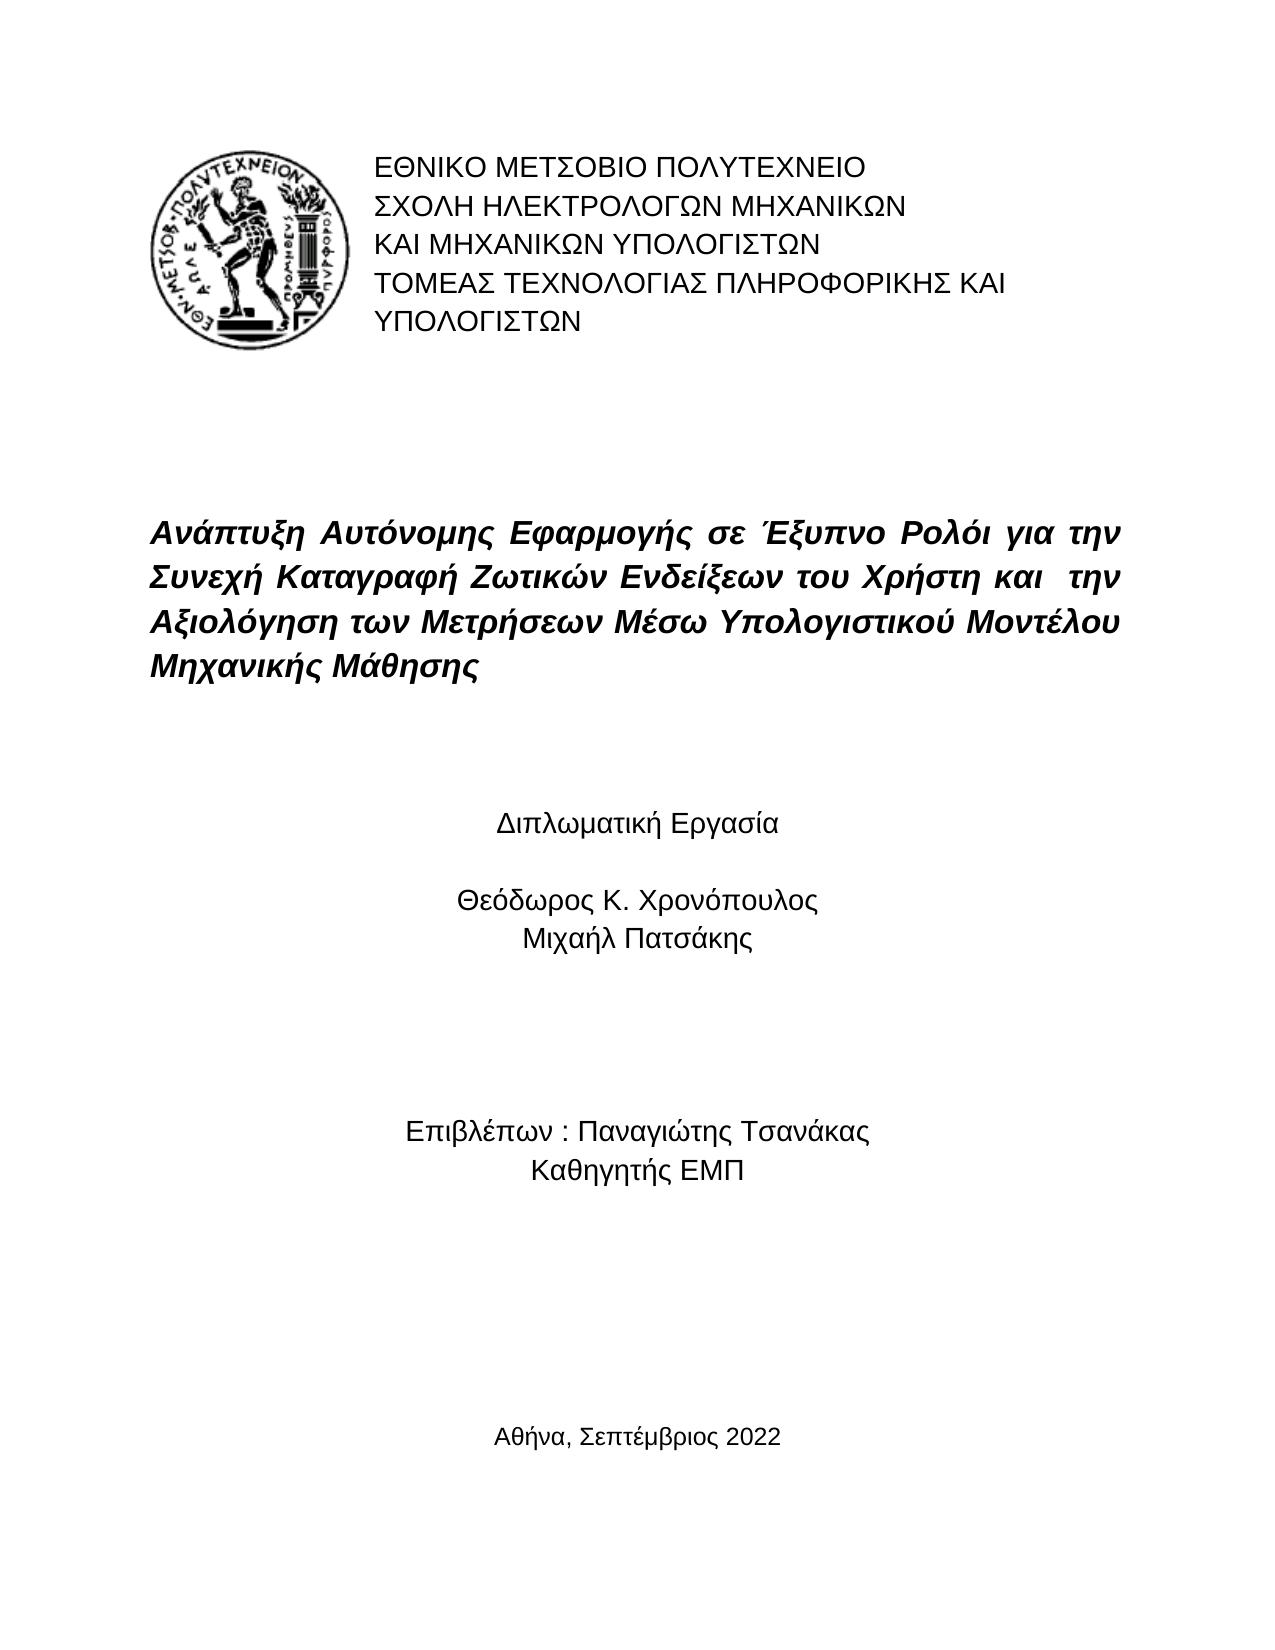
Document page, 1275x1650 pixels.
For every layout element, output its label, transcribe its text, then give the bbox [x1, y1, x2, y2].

text Μιχαήλ Πατσάκης [150, 921, 1125, 955]
text ΤΟΜΕΑΣ ΤΕΧΝΟΛΟΓΙΑΣ ΠΛΗΡΟΦΟΡΙΚΗΣ ΚΑΙ ΥΠΟΛΟΓΙΣΤΩΝ [355, 266, 1125, 338]
text Καθηγητής ΕΜΠ [150, 1152, 1125, 1186]
text ΣΧΟΛΗ ΗΛΕΚΤΡΟΛΟΓΩΝ ΜΗΧΑΝΙΚΩΝ [355, 188, 1125, 222]
picture [150, 150, 355, 360]
text Διπλωματική Εργασία [150, 806, 1125, 839]
text ΕΘΝΙΚΟ ΜΕΤΣΟΒΙΟ ΠΟΛΥΤΕΧΝΕΙΟ [355, 150, 1125, 183]
text ΚΑΙ ΜΗΧΑΝΙΚΩΝ ΥΠΟΛΟΓΙΣΤΩΝ [355, 227, 1125, 261]
text Ανάπτυξη Αυτόνομης Εφαρμογής σε Έξυπνο Ρολόι για την Συνεχή Καταγραφή Ζωτικών Ενδείξεων του Χρήστη και την Αξιολόγηση των Μετρήσεων Μέσω Υπολογιστικού Μοντέλου Μηχανικής Μάθησης [150, 513, 1125, 684]
text Θεόδωρος Κ. Χρονόπουλος [150, 883, 1125, 916]
text Επιβλέπων : Παναγιώτης Τσανάκας [150, 1114, 1125, 1147]
text Αθήνα, Σεπτέμβριος 2022 [150, 1422, 1125, 1451]
